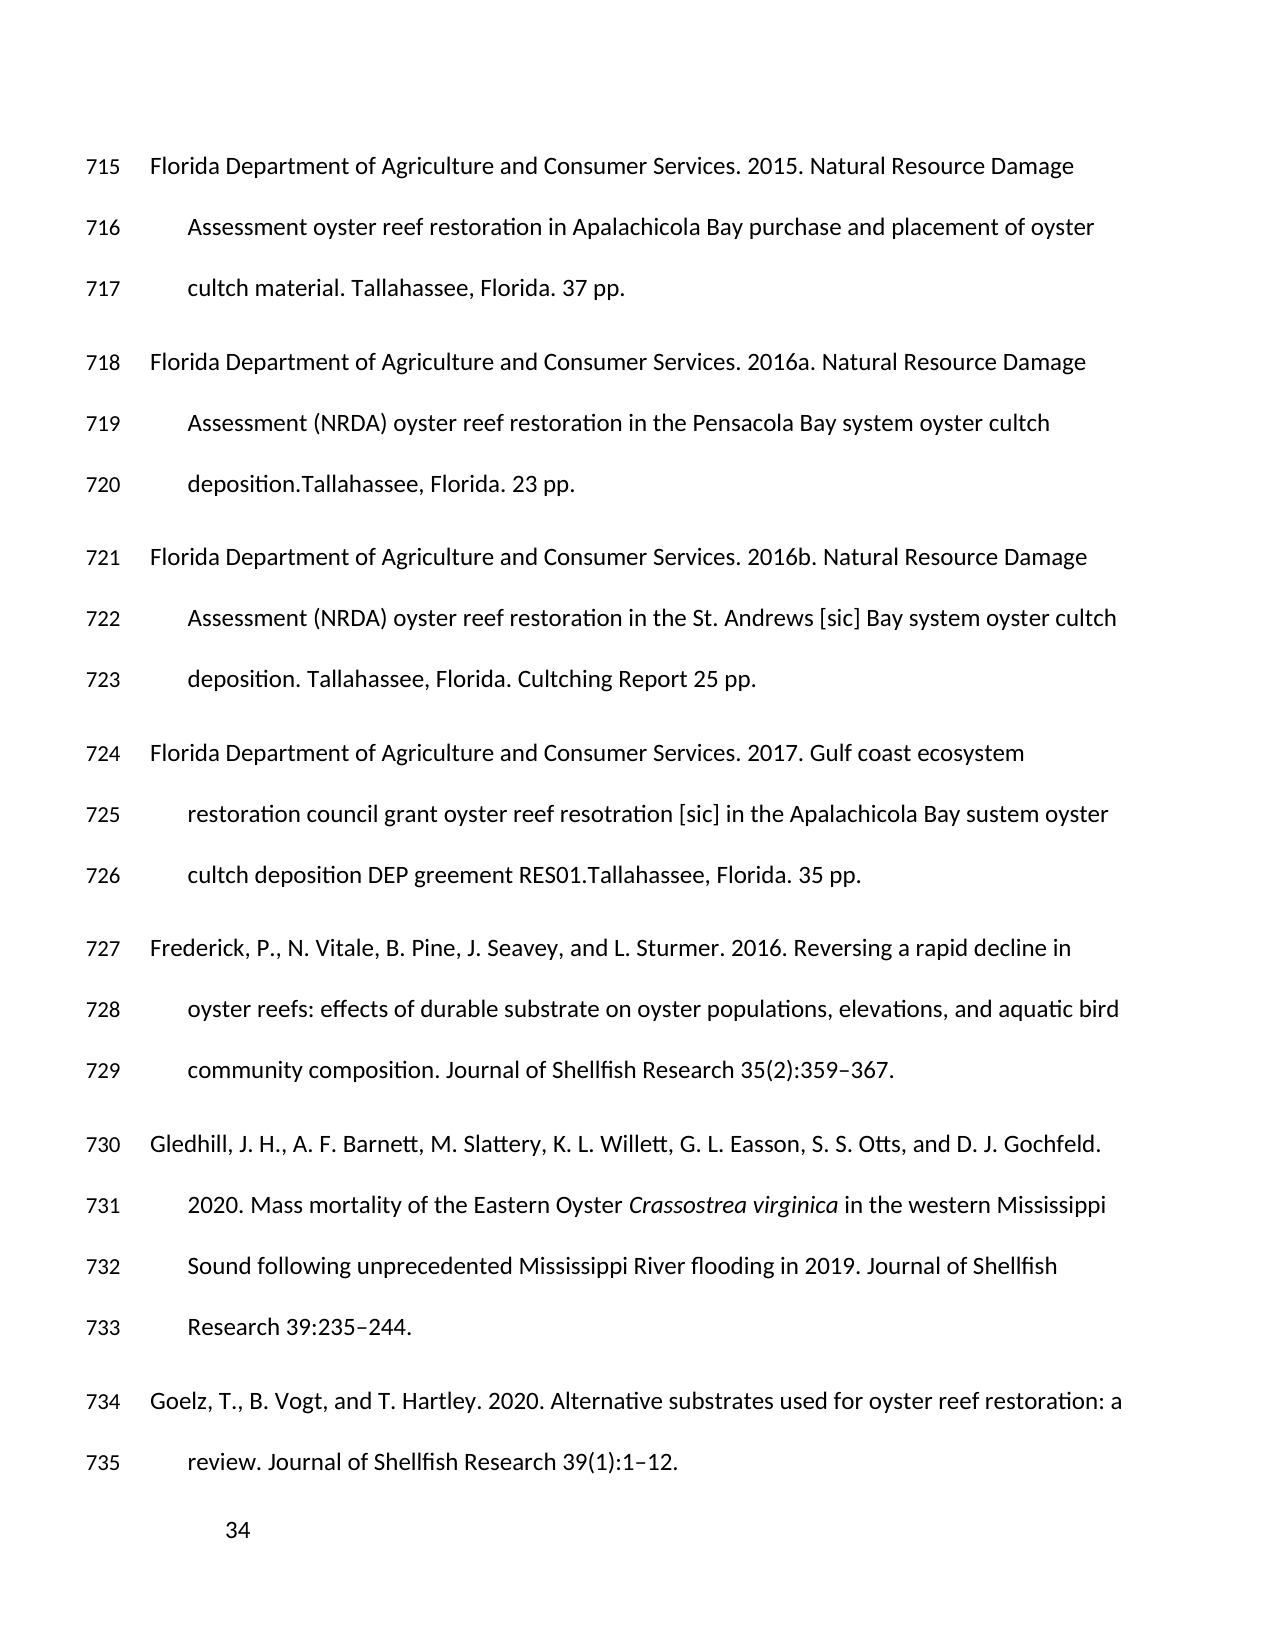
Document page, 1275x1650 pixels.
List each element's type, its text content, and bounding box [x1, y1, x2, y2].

text Gledhill, J. H., A. F. Barnett, M. Slattery, K. L. Willett, G. L. Easson, S. S. Otts, and D. J. Gochfeld. 2020. Mass mortality of the Eastern Oyster Crassostrea virginica in the western Mississippi Sound following unprecedented Mississippi River flooding in 2019. Journal of Shellfish Research 39:235–244. [150, 1128, 1125, 1342]
text Florida Department of Agriculture and Consumer Services. 2017. Gulf coast ecosystem restoration council grant oyster reef resotration [sic] in the Apalachicola Bay sustem oyster cultch deposition DEP greement RES01.Tallahassee, Florida. 35 pp. [150, 737, 1125, 889]
text Florida Department of Agriculture and Consumer Services. 2016b. Natural Resource Damage Assessment (NRDA) oyster reef restoration in the St. Andrews [sic] Bay system oyster cultch deposition. Tallahassee, Florida. Cultching Report 25 pp. [150, 541, 1125, 694]
text Florida Department of Agriculture and Consumer Services. 2016a. Natural Resource Damage Assessment (NRDA) oyster reef restoration in the Pensacola Bay system oyster cultch deposition.Tallahassee, Florida. 23 pp. [150, 346, 1125, 498]
text Frederick, P., N. Vitale, B. Pine, J. Seavey, and L. Sturmer. 2016. Reversing a rapid decline in oyster reefs: effects of durable substrate on oyster populations, elevations, and aquatic bird community composition. Journal of Shellfish Research 35(2):359–367. [150, 932, 1125, 1085]
text Goelz, T., B. Vogt, and T. Hartley. 2020. Alternative substrates used for oyster reef restoration: a review. Journal of Shellfish Research 39(1):1–12. [150, 1385, 1125, 1476]
text Florida Department of Agriculture and Consumer Services. 2015. Natural Resource Damage Assessment oyster reef restoration in Apalachicola Bay purchase and placement of oyster cultch material. Tallahassee, Florida. 37 pp. [150, 150, 1125, 303]
